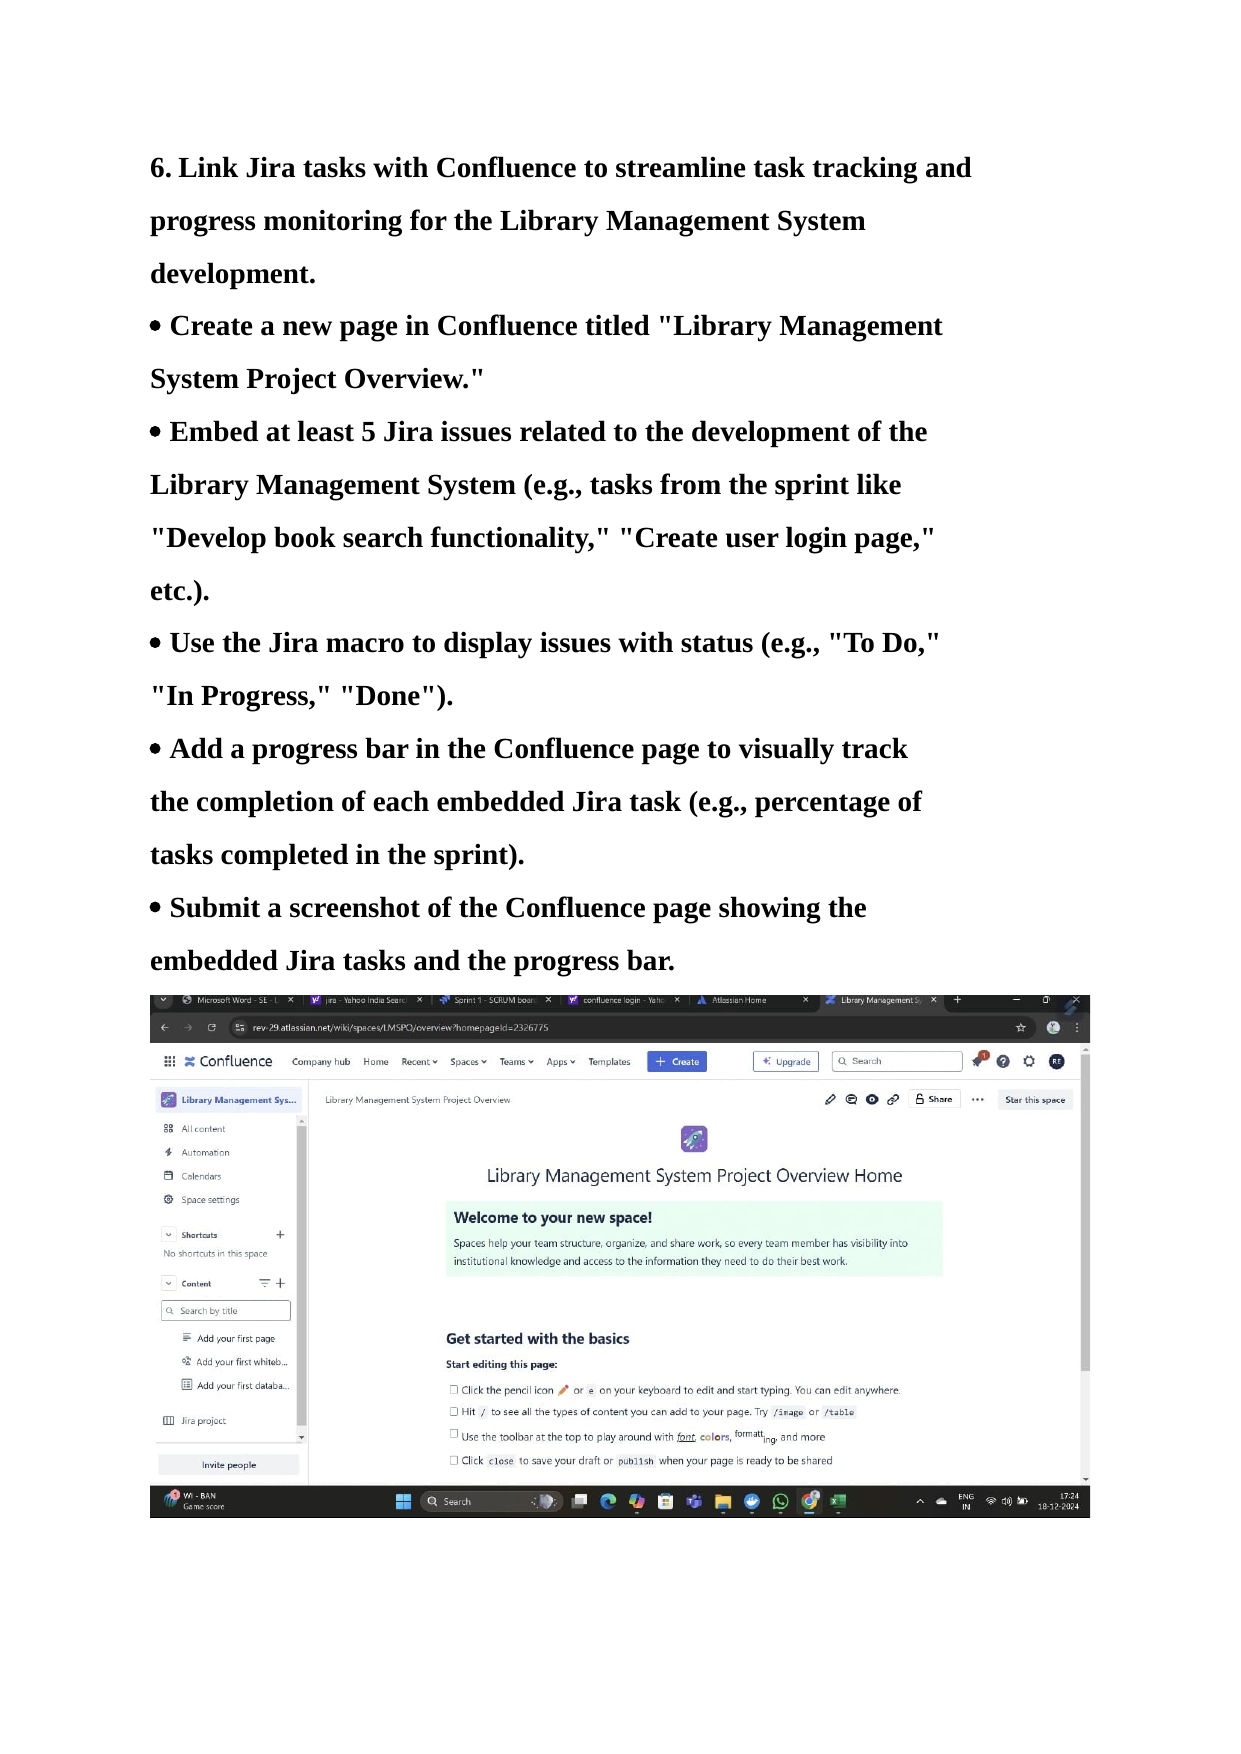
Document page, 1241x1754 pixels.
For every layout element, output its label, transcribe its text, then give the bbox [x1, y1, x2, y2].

text "Develop book search functionality," "Create user login page," [150, 520, 1090, 553]
text System Project Overview." [150, 361, 1090, 395]
text Use the Jira macro to display issues with status (e.g., "To Do," [150, 626, 1090, 659]
text tasks completed in the sprint). [150, 837, 1090, 871]
text Library Management System (e.g., tasks from the sprint like [150, 467, 1090, 501]
text Add a progress bar in the Confluence page to visually track [150, 731, 1090, 765]
text embedded Jira tasks and the progress bar. [150, 943, 1090, 976]
text Submit a screenshot of the Confluence page showing the [150, 890, 1090, 923]
text "In Progress," "Done"). [150, 678, 1090, 712]
text the completion of each embedded Jira task (e.g., percentage of [150, 784, 1090, 818]
text progress monitoring for the Library Management System [150, 203, 1090, 236]
text Embed at least 5 Jira issues related to the development of the [150, 414, 1090, 448]
text etc.). [150, 573, 1090, 606]
text Create a new page in Confluence titled "Library Management [150, 308, 1090, 342]
text 6. Link Jira tasks with Confluence to streamline task tracking and [150, 150, 1090, 183]
picture [150, 995, 1091, 1518]
text development. [150, 256, 1090, 289]
